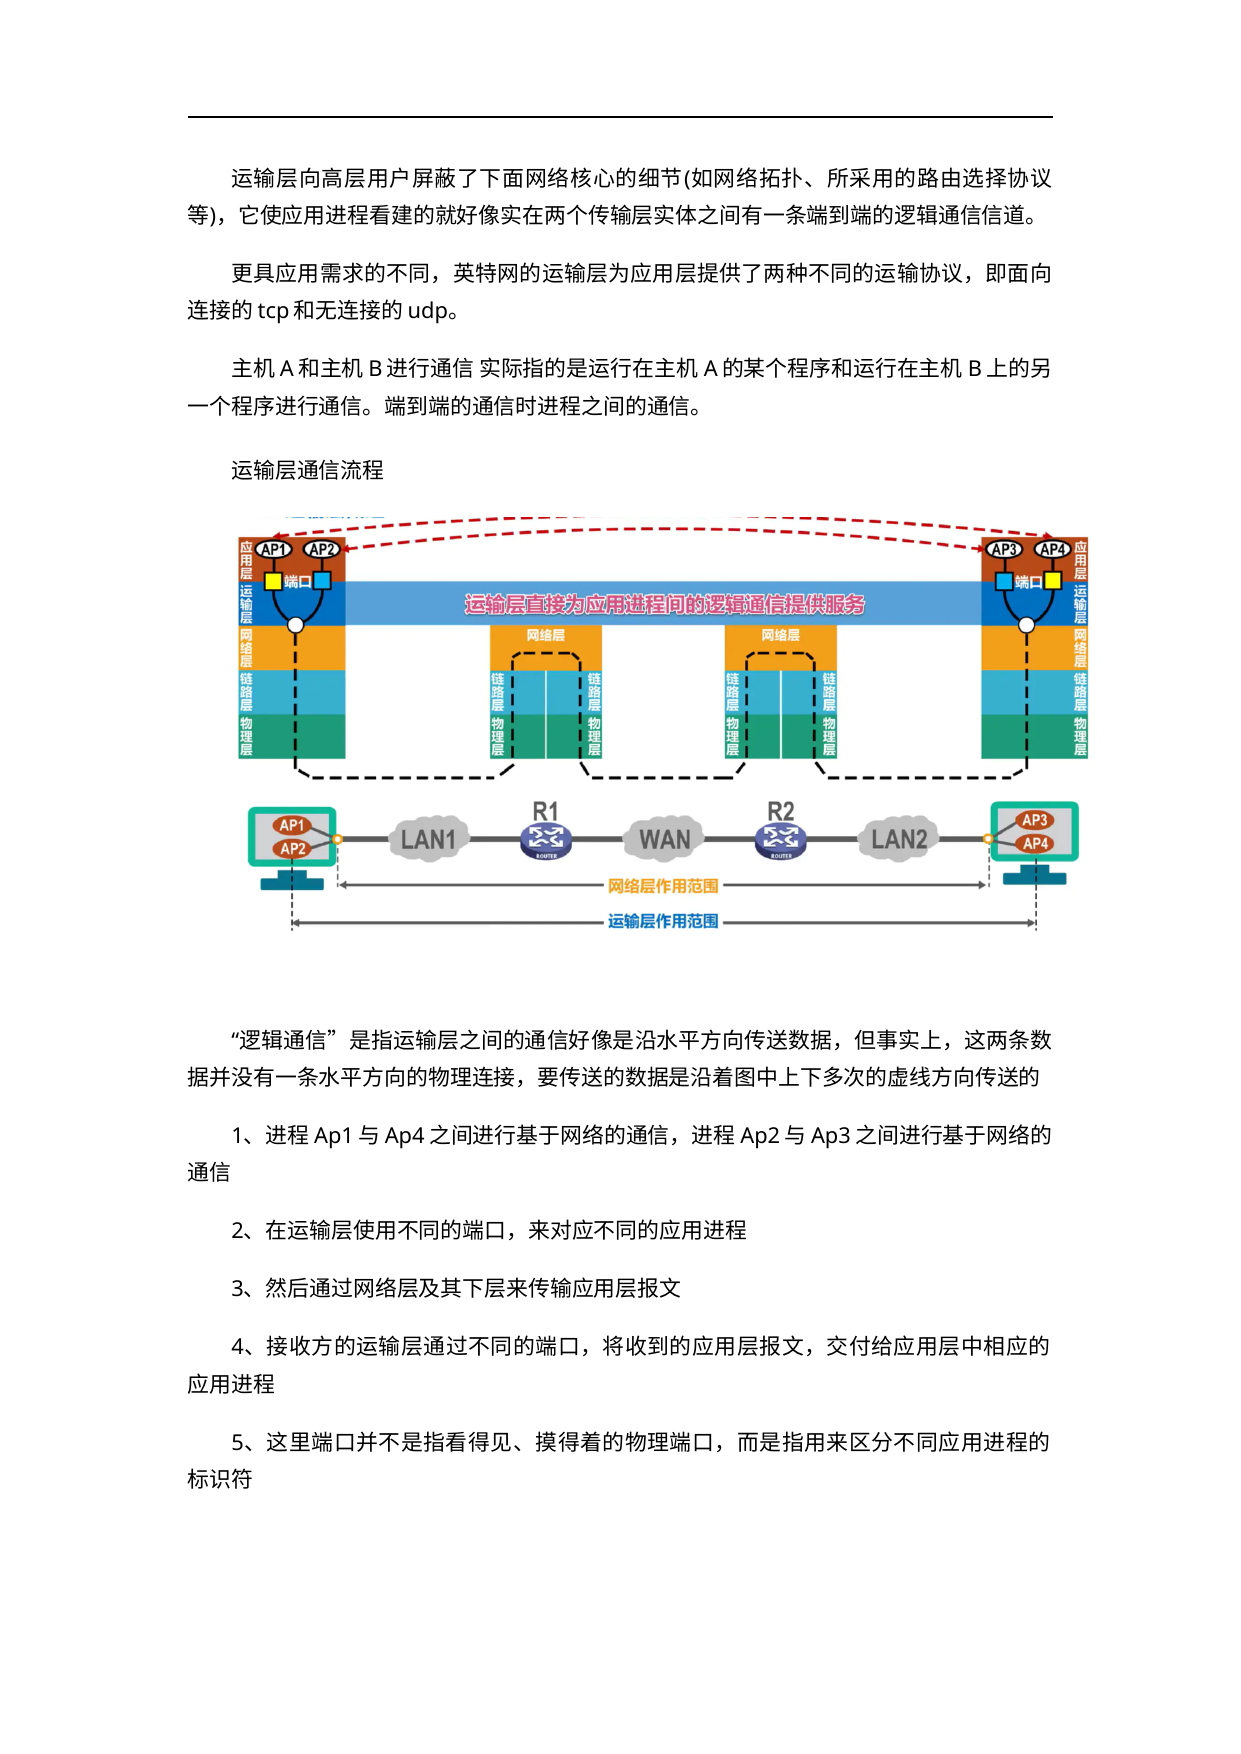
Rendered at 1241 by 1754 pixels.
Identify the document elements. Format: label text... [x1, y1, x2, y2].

text 更具应用需求的不同，英特网的运输层为应用层提供了两种不同的运输协议，即面向连接的tcp和无连接的udp。 [187, 256, 1053, 326]
text 1、进程Ap1与Ap4之间进行基于网络的通信，进程Ap2与Ap3之间进行基于网络的通信 [187, 1118, 1053, 1187]
picture [231, 517, 1097, 937]
text 5、这里端口并不是指看得见、摸得着的物理端口，而是指用来区分不同应用进程的标识符 [187, 1424, 1053, 1494]
subtitle 运输层通信流程 [187, 453, 1053, 485]
text 运输层向高层用户屏蔽了下面网络核心的细节(如网络拓扑、所采用的路由选择协议等)，它使应用进程看建的就好像实在两个传输层实体之间有一条端到端的逻辑通信信道。 [187, 161, 1053, 230]
text 主机A和主机B进行通信 实际指的是运行在主机A的某个程序和运行在主机B上的另一个程序进行通信。端到端的通信时进程之间的通信。 [187, 351, 1053, 421]
text 3、然后通过网络层及其下层来传输应用层报文 [187, 1271, 1053, 1303]
text 2、在运输层使用不同的端口，来对应不同的应用进程 [187, 1213, 1053, 1246]
text “逻辑通信”是指运输层之间的通信好像是沿水平方向传送数据，但事实上，这两条数据并没有一条水平方向的物理连接，要传送的数据是沿着图中上下多次的虚线方向传送的 [187, 1022, 1053, 1092]
text 4、接收方的运输层通过不同的端口，将收到的应用层报文，交付给应用层中相应的应用进程 [187, 1329, 1053, 1399]
